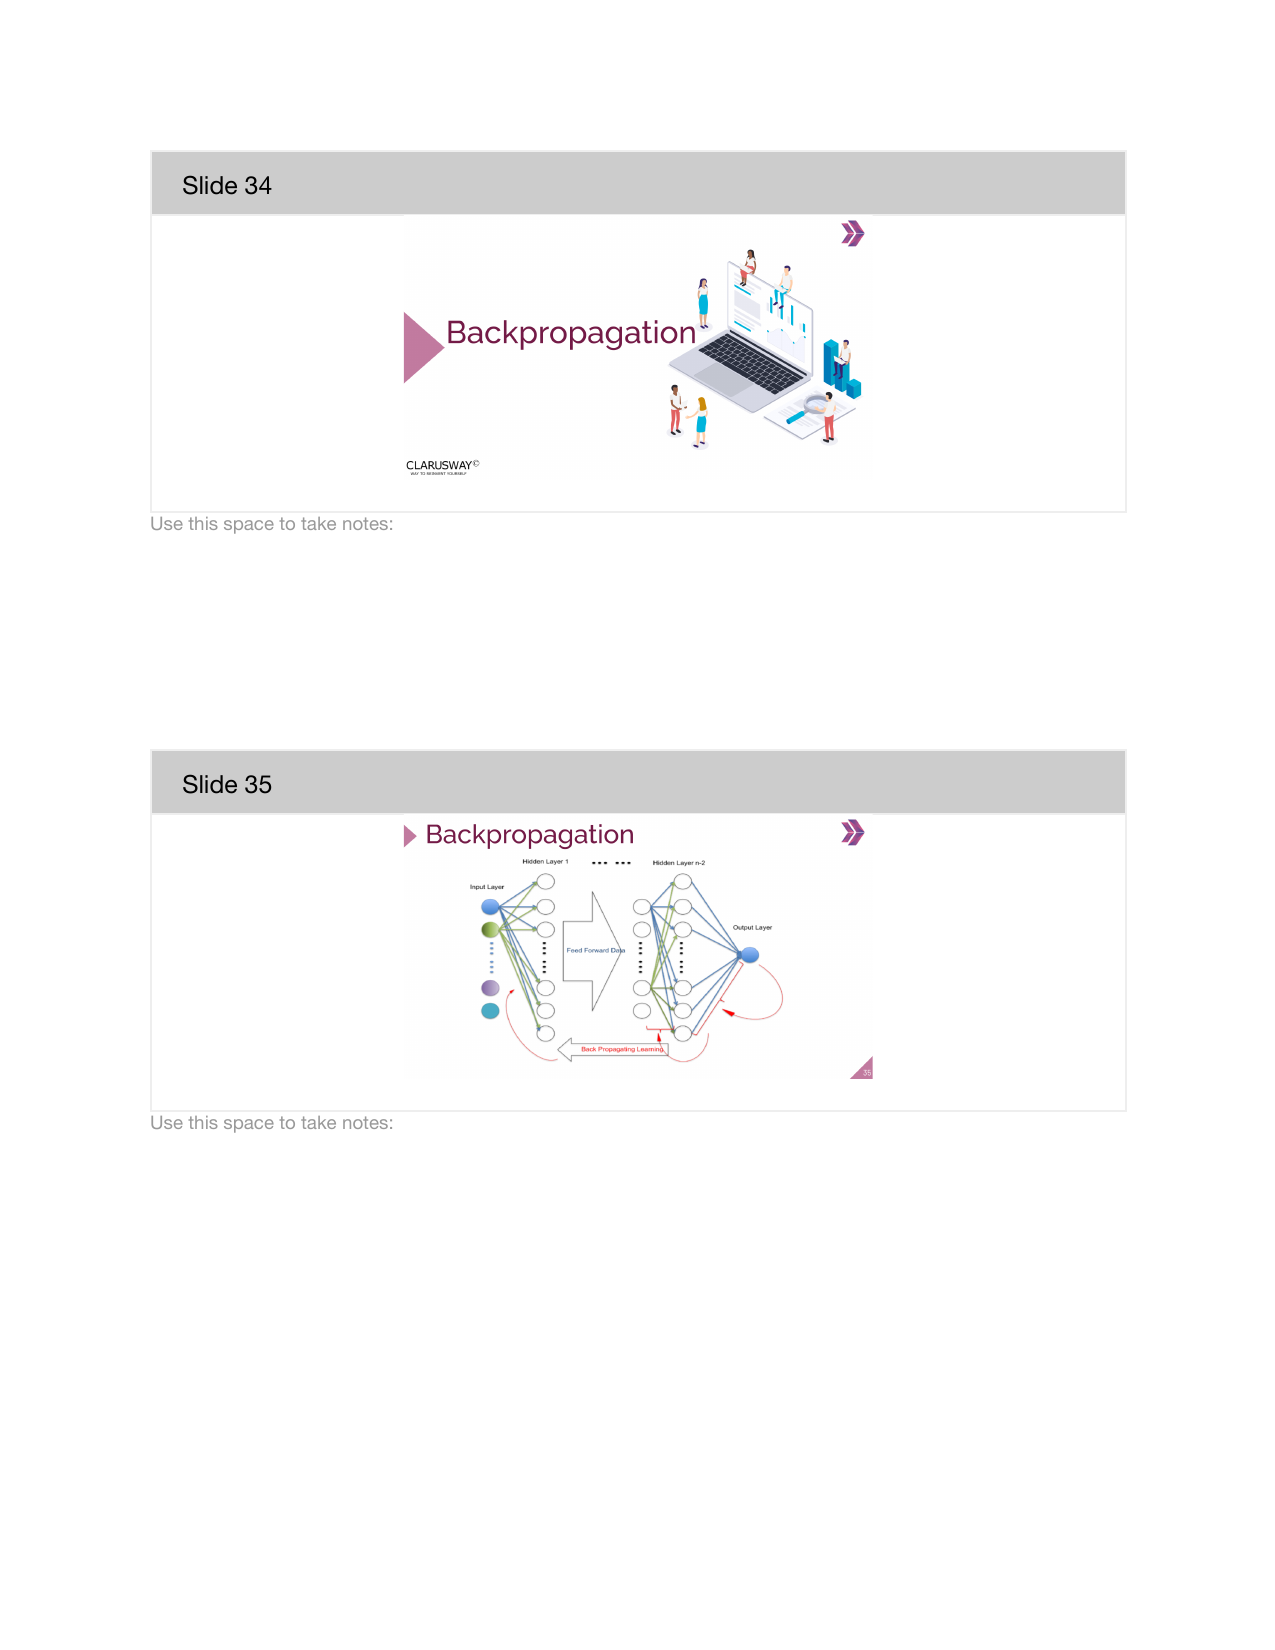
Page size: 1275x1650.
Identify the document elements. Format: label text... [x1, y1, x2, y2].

text Use this space to take notes: [150, 513, 1125, 536]
picture [403, 814, 873, 1079]
picture [403, 215, 873, 480]
table_header Slide 34 [152, 152, 1125, 214]
text Use this space to take notes: [150, 1112, 1125, 1135]
table_cell [152, 216, 1125, 511]
table_cell [152, 815, 1125, 1110]
table_header Slide 35 [152, 751, 1125, 813]
